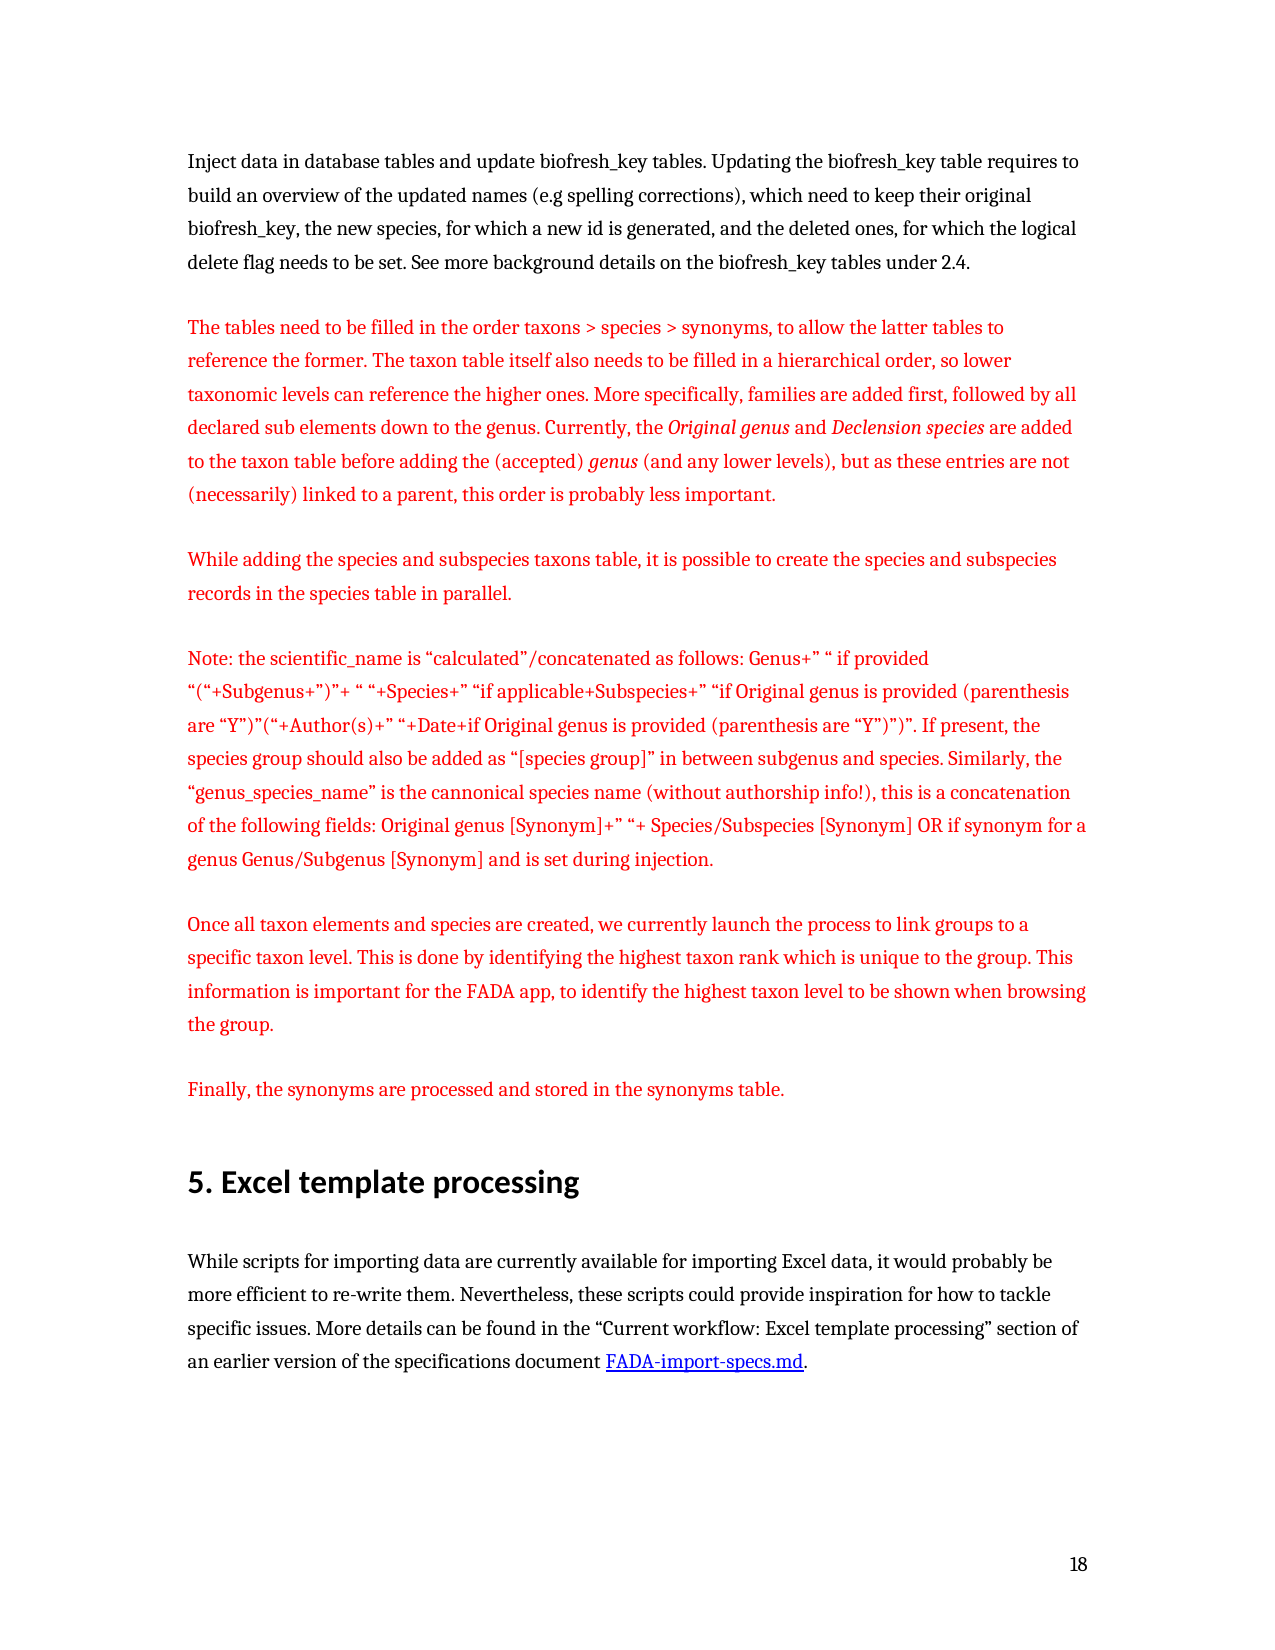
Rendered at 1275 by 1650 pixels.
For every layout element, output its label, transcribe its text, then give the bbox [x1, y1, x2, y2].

subtitle 5. Excel template processing [187, 1161, 1087, 1202]
text Once all taxon elements and species are created, we currently launch the process to link groups to a specific taxon level. This is done by identifying the highest taxon rank which is unique to the group. This information is important for the FADA app, to identify the highest taxon level to be shown when browsing the group. [187, 912, 1087, 1037]
text Inject data in database tables and update biofresh_key tables. Updating the biofresh_key table requires to build an overview of the updated names (e.g spelling corrections), which need to keep their original biofresh_key, the new species, for which a new id is generated, and the deleted ones, for which the logical delete flag needs to be set. See more background details on the biofresh_key tables under 2.4. [187, 150, 1087, 274]
text Note: the scientific_name is “calculated”/concatenated as follows: Genus+” “ if provided “(“+Subgenus+”)”+ “ “+Species+” “if applicable+Subspecies+” “if Original genus is provided (parenthesis are “Y”)”(“+Author(s)+” “+Date+if Original genus is provided (parenthesis are “Y”)”)”. If present, the species group should also be added as “[species group]” in between subgenus and species. Similarly, the “genus_species_name” is the cannonical species name (without authorship info!), this is a concatenation of the following fields: Original genus [Synonym]+” “+ Species/Subspecies [Synonym] OR if synonym for a genus Genus/Subgenus [Synonym] and is set during injection. [187, 646, 1087, 871]
text Finally, the synonyms are processed and stored in the synonyms table. [187, 1078, 1087, 1102]
text While scripts for importing data are currently available for importing Excel data, it would probably be more efficient to re-write them. Nevertheless, these scripts could provide inspiration for how to tackle specific issues. More details can be found in the “Current workflow: Excel template processing” section of an earlier version of the specifications document FADA-import-specs.md. [187, 1249, 1087, 1374]
text While adding the species and subspecies taxons table, it is possible to create the species and subspecies records in the species table in parallel. [187, 548, 1087, 605]
text The tables need to be filled in the order taxons > species > synonyms, to allow the latter tables to reference the former. The taxon table itself also needs to be filled in a hierarchical order, so lower taxonomic levels can reference the higher ones. More specifically, families are added first, followed by all declared sub elements down to the genus. Currently, the Original genus and Declension species are added to the taxon table before adding the (accepted) genus (and any lower levels), but as these entries are not (necessarily) linked to a parent, this order is probably less important. [187, 315, 1087, 507]
